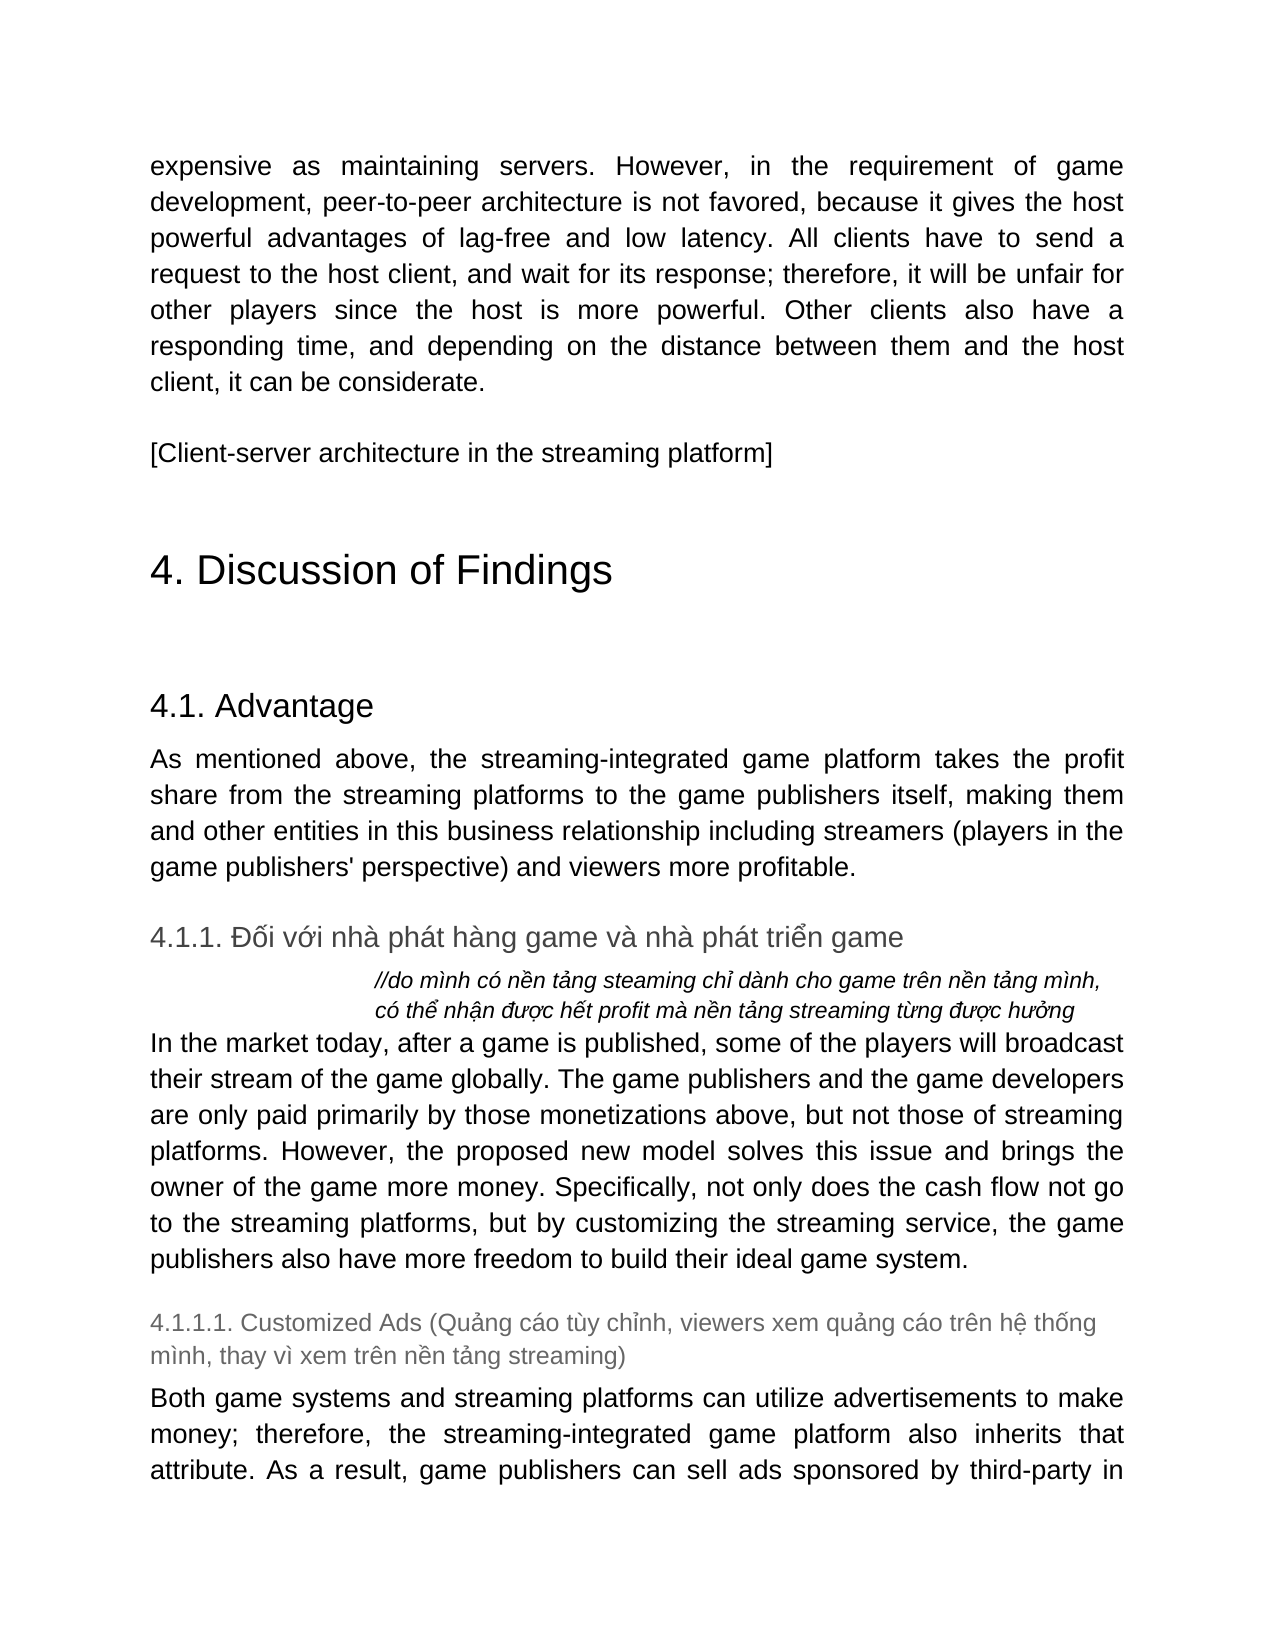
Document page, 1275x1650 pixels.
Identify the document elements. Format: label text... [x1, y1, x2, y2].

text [150, 1382, 1125, 1486]
subtitle 4. Discussion of Findings [150, 545, 1125, 593]
subtitle 4.1.1.1. Customized Ads (Quảng cáo tùy chỉnh, viewers xem quảng cáo trên hệ thống mình, thay vì xem trên nền tảng streaming) [150, 1308, 1125, 1370]
text //do mình có nền tảng steaming chỉ dành cho game trên nền tảng mình, có thể nhận được hết profit mà nền tảng streaming từng được hưởng [375, 967, 1125, 1023]
subtitle 4.1. Advantage [150, 686, 1125, 725]
text [Client-server architecture in the streaming platform] [150, 437, 1125, 469]
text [150, 150, 1125, 397]
text In the market today, after a game is published, some of the players will broadcast their stream of the game globally. The game publishers and the game developers are only paid primarily by those monetizations above, but not those of streaming platforms. However, the proposed new model solves this issue and brings the owner of the game more money. Specifically, not only does the cash flow not go to the streaming platforms, but by customizing the streaming service, the game publishers also have more freedom to build their ideal game system. [150, 1027, 1125, 1274]
subtitle 4.1.1. Đối với nhà phát hàng game và nhà phát triển game [150, 920, 1125, 954]
text As mentioned above, the streaming-integrated game platform takes the profit share from the streaming platforms to the game publishers itself, making them and other entities in this business relationship including streamers (players in the game publishers' perspective) and viewers more profitable. [150, 743, 1125, 882]
